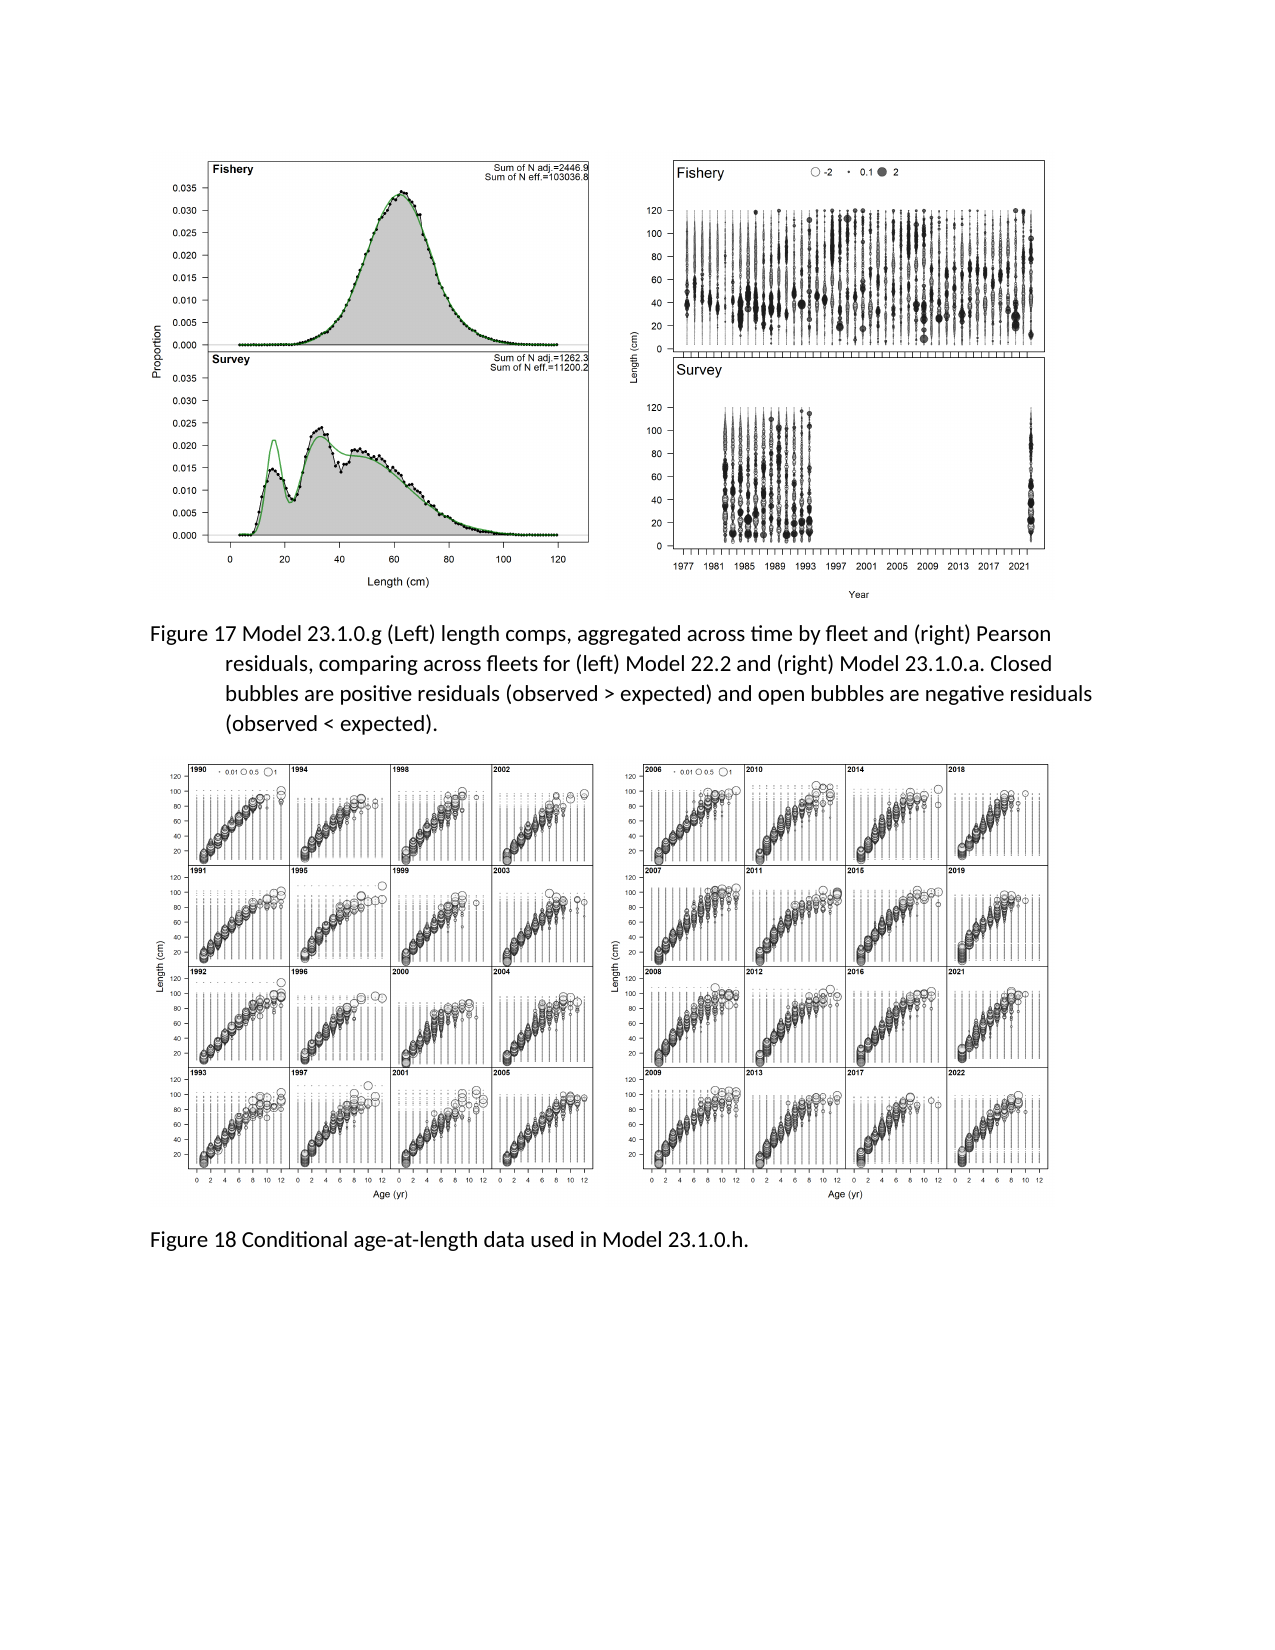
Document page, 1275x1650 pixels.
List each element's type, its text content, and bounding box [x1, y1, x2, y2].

text Figure 18 Conditional age-at-length data used in Model 23.1.0.h. [150, 1225, 1125, 1253]
picture [150, 756, 600, 1207]
picture [605, 756, 1056, 1207]
text Figure 17 Model 23.1.0.g (Left) length comps, aggregated across time by fleet and (right) Pearson residuals, comparing across fleets for (left) Model 22.2 and (right) Model 23.1.0.a. Closed bubbles are positive residuals (observed > expected) and open bubbles are negative residuals (observed < expected). [150, 619, 1125, 737]
picture [150, 150, 600, 600]
picture [605, 150, 1056, 600]
